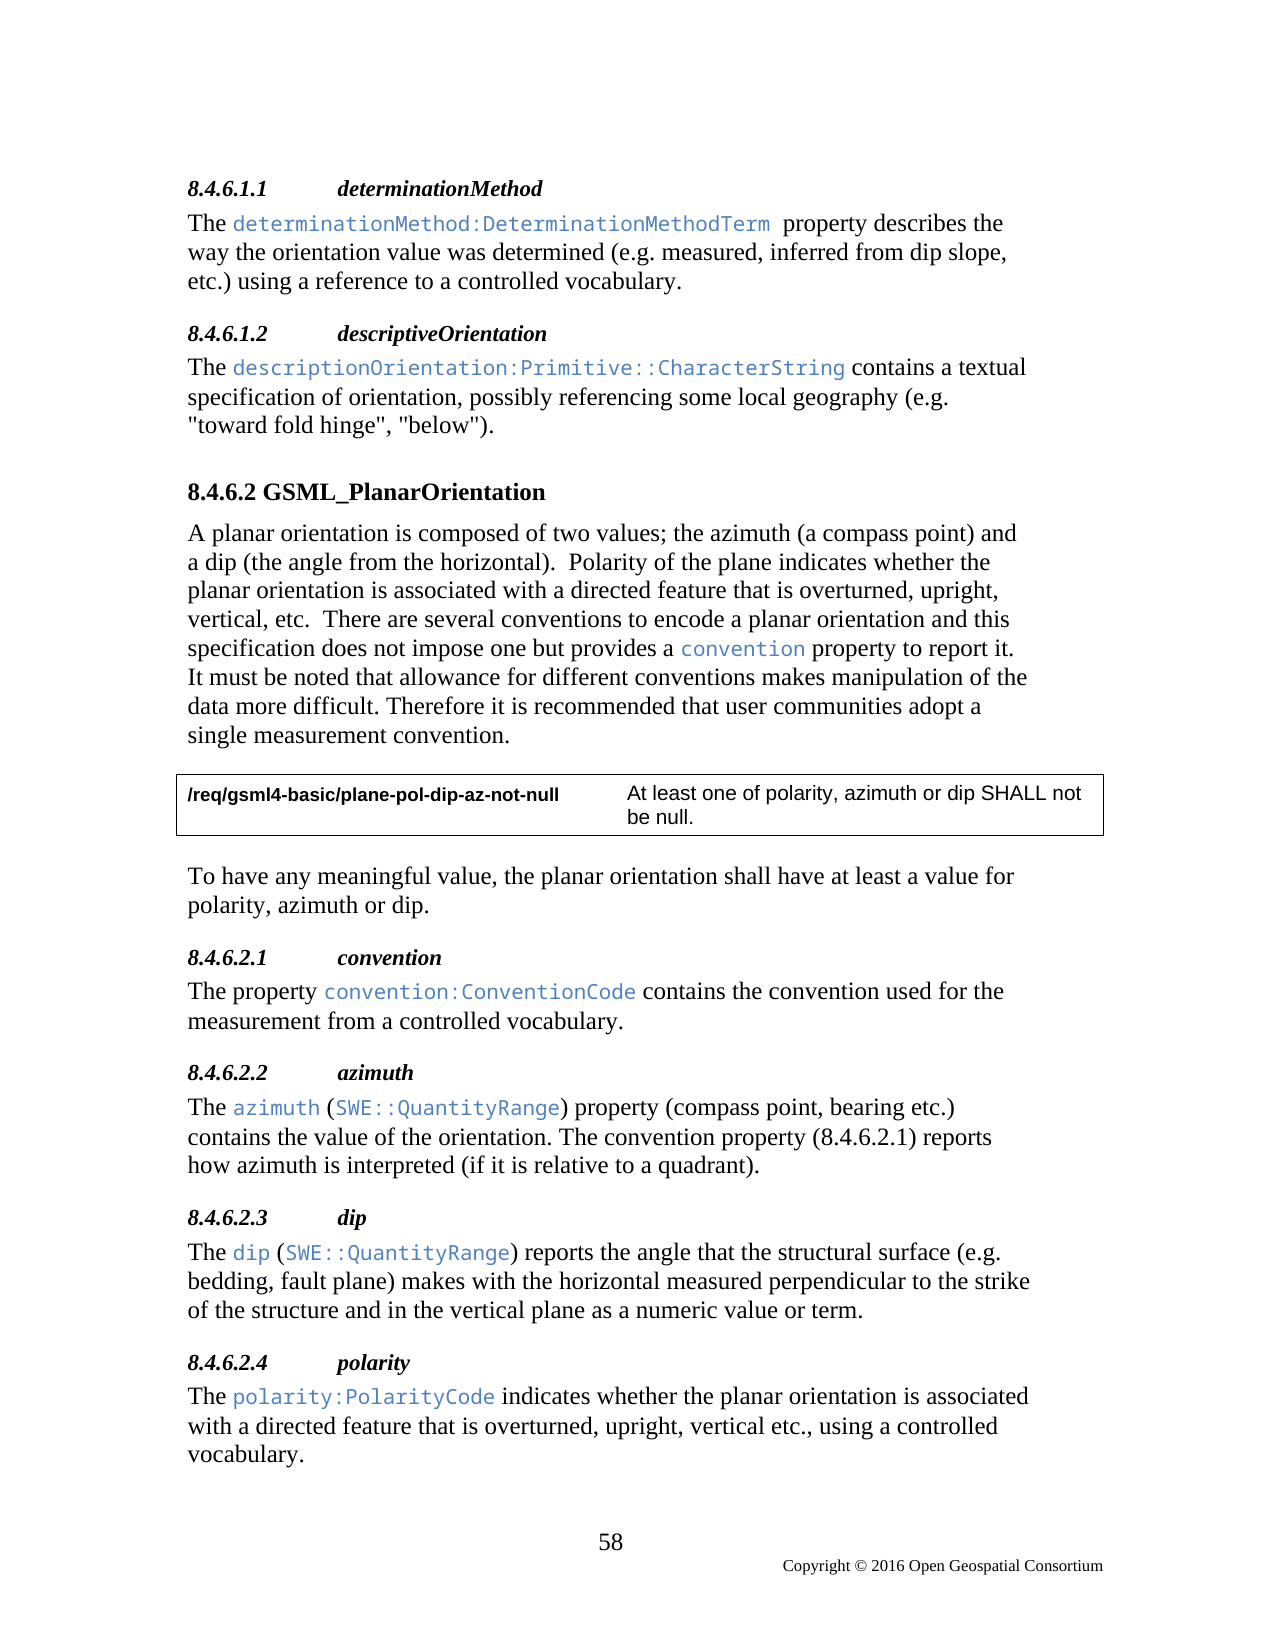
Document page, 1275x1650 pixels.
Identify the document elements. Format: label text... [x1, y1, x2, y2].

subtitle dip [187, 1204, 1034, 1230]
subtitle polarity [187, 1349, 1034, 1375]
text To have any meaningful value, the planar orientation shall have at least a value for polarity, azimuth or dip. [187, 861, 1034, 919]
subtitle convention [187, 944, 1034, 970]
subtitle GSML_PlanarOrientation [187, 477, 1034, 505]
text The descriptionOrientation:Primitive::CharacterString contains a textual specification of orientation, possibly referencing some local geography (e.g. "toward fold hinge", "below"). [187, 352, 1034, 439]
text The property convention:ConventionCode contains the convention used for the measurement from a controlled vocabulary. [187, 976, 1034, 1034]
text The azimuth (SWE::QuantityRange) property (compass point, bearing etc.) contains the value of the orientation. The convention property (8.4.6.2.1) reports how azimuth is interpreted (if it is relative to a quadrant). [187, 1092, 1034, 1179]
text The polarity:PolarityCode indicates whether the planar orientation is associated with a directed feature that is overturned, upright, vertical etc., using a controlled vocabulary. [187, 1381, 1034, 1468]
text A planar orientation is composed of two values; the azimuth (a compass point) and a dip (the angle from the horizontal). Polarity of the plane indicates whether the planar orientation is associated with a directed feature that is overturned, upright, vertical, etc. There are several conventions to encode a planar orientation and this specification does not impose one but provides a convention property to report it. It must be noted that allowance for different conventions makes manipulation of the data more difficult. Therefore it is recommended that user communities adopt a single measurement convention. [187, 518, 1034, 749]
table_header At least one of polarity, azimuth or dip SHALL not be null. [616, 775, 1103, 835]
subtitle azimuth [187, 1059, 1034, 1086]
subtitle determinationMethod [187, 175, 1034, 201]
text The determinationMethod:DeterminationMethodTerm property describes the way the orientation value was determined (e.g. measured, inferred from dip slope, etc.) using a reference to a controlled vocabulary. [187, 208, 1034, 294]
table_header /req/gsml4-basic/plane-pol-dip-az-not-null [177, 775, 616, 835]
subtitle descriptiveOrientation [187, 319, 1034, 346]
text The dip (SWE::QuantityRange) reports the angle that the structural surface (e.g. bedding, fault plane) makes with the horizontal measured perpendicular to the strike of the structure and in the vertical plane as a numeric value or term. [187, 1237, 1034, 1324]
